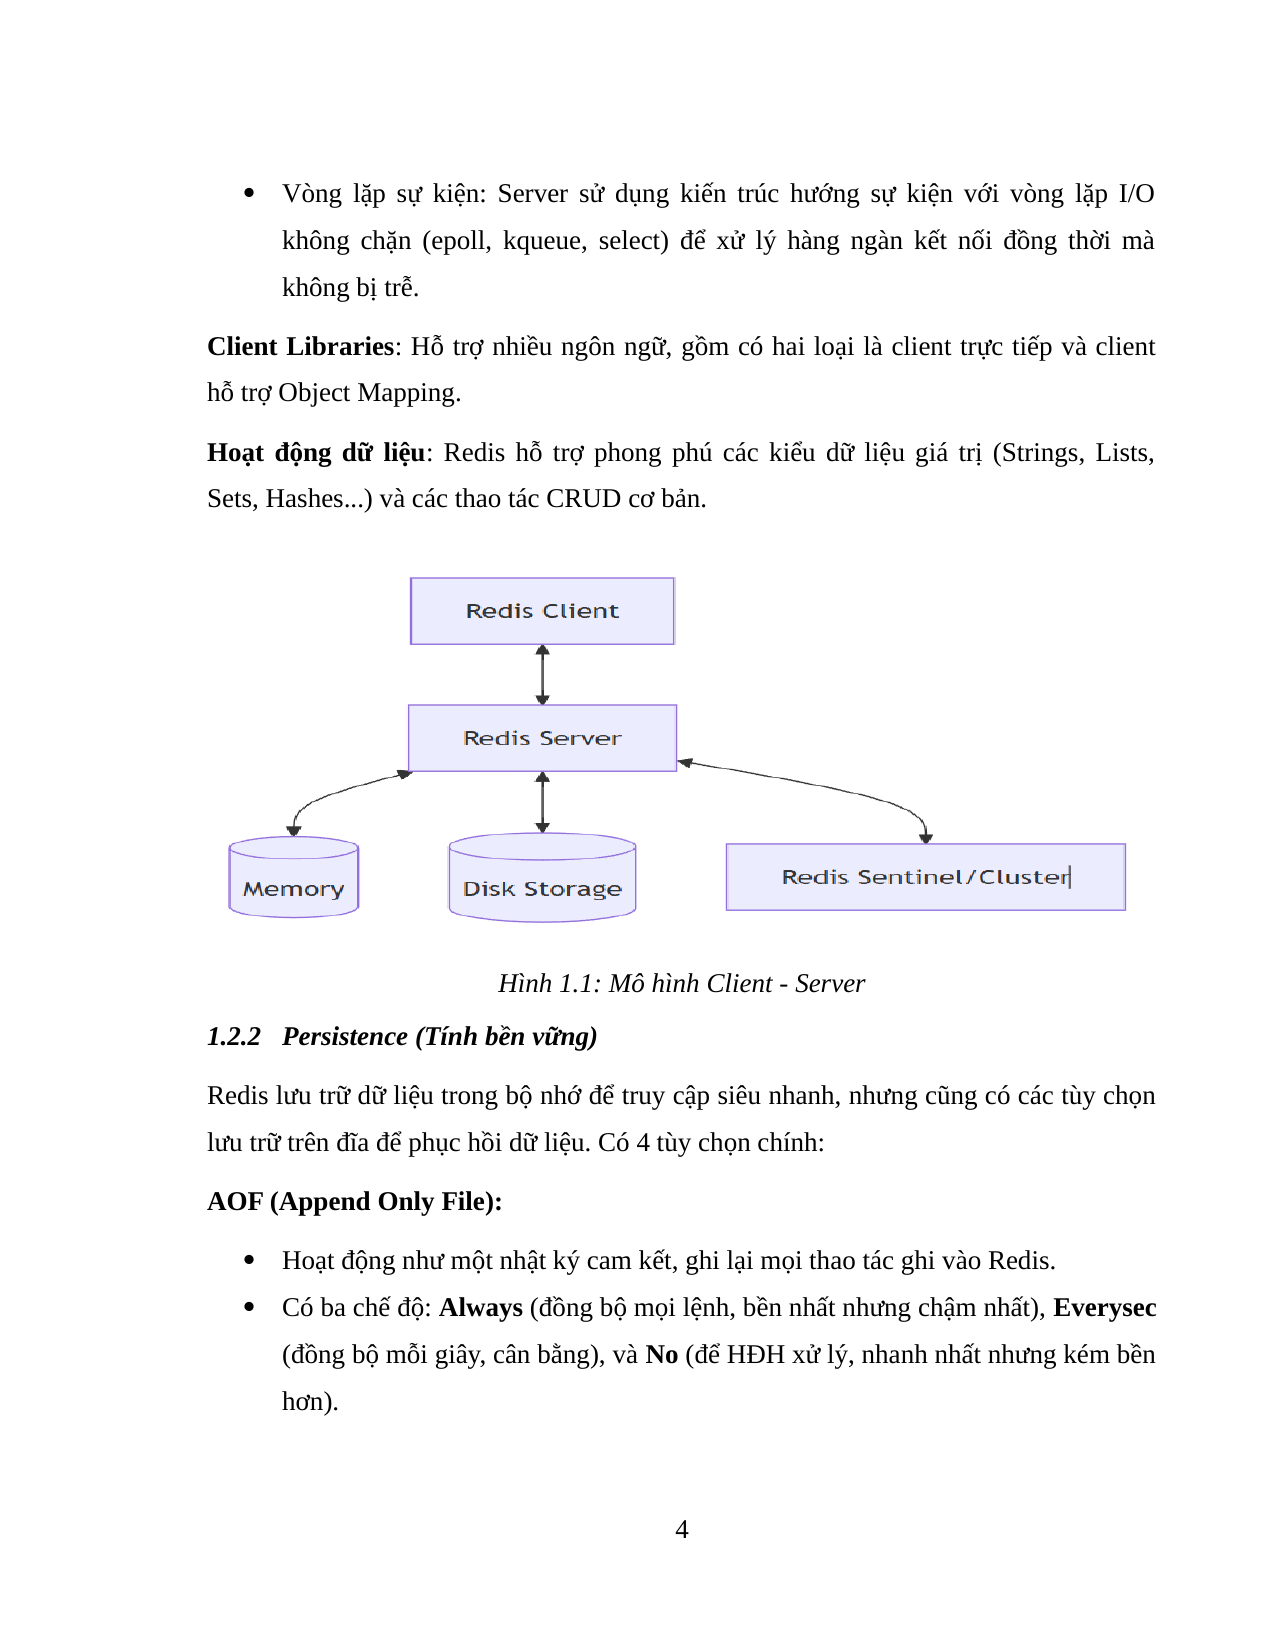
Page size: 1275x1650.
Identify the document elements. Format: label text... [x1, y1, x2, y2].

text Hình 1.1: Mô hình Client - Server [207, 967, 1157, 998]
list Hoạt động như một nhật ký cam kết, ghi lại mọi thao tác ghi vào Redis. [244, 1244, 1157, 1276]
text Client Libraries: Hỗ trợ nhiều ngôn ngữ, gồm có hai loại là client trực tiếp và client hỗ trợ Object Mapping. [207, 330, 1157, 408]
picture [206, 541, 1157, 940]
text AOF (Append Only File): [207, 1185, 1157, 1216]
text Redis lưu trữ dữ liệu trong bộ nhớ để truy cập siêu nhanh, nhưng cũng có các tùy chọn lưu trữ trên đĩa để phục hồi dữ liệu. Có 4 tùy chọn chính: [207, 1079, 1157, 1157]
list Có ba chế độ: Always (đồng bộ mọi lệnh, bền nhất nhưng chậm nhất), Everysec (đồng bộ mỗi giây, cân bằng), và No (để HĐH xử lý, nhanh nhất nhưng kém bền hơn). [244, 1291, 1157, 1416]
text Hoạt động dữ liệu: Redis hỗ trợ phong phú các kiểu dữ liệu giá trị (Strings, Lists, Sets, Hashes...) và các thao tác CRUD cơ bản. [207, 436, 1157, 513]
list Vòng lặp sự kiện: Server sử dụng kiến trúc hướng sự kiện với vòng lặp I/O không chặn (epoll, kqueue, select) để xử lý hàng ngàn kết nối đồng thời mà không bị trễ. [244, 177, 1157, 302]
subtitle Persistence (Tính bền vững) [207, 1020, 1157, 1051]
